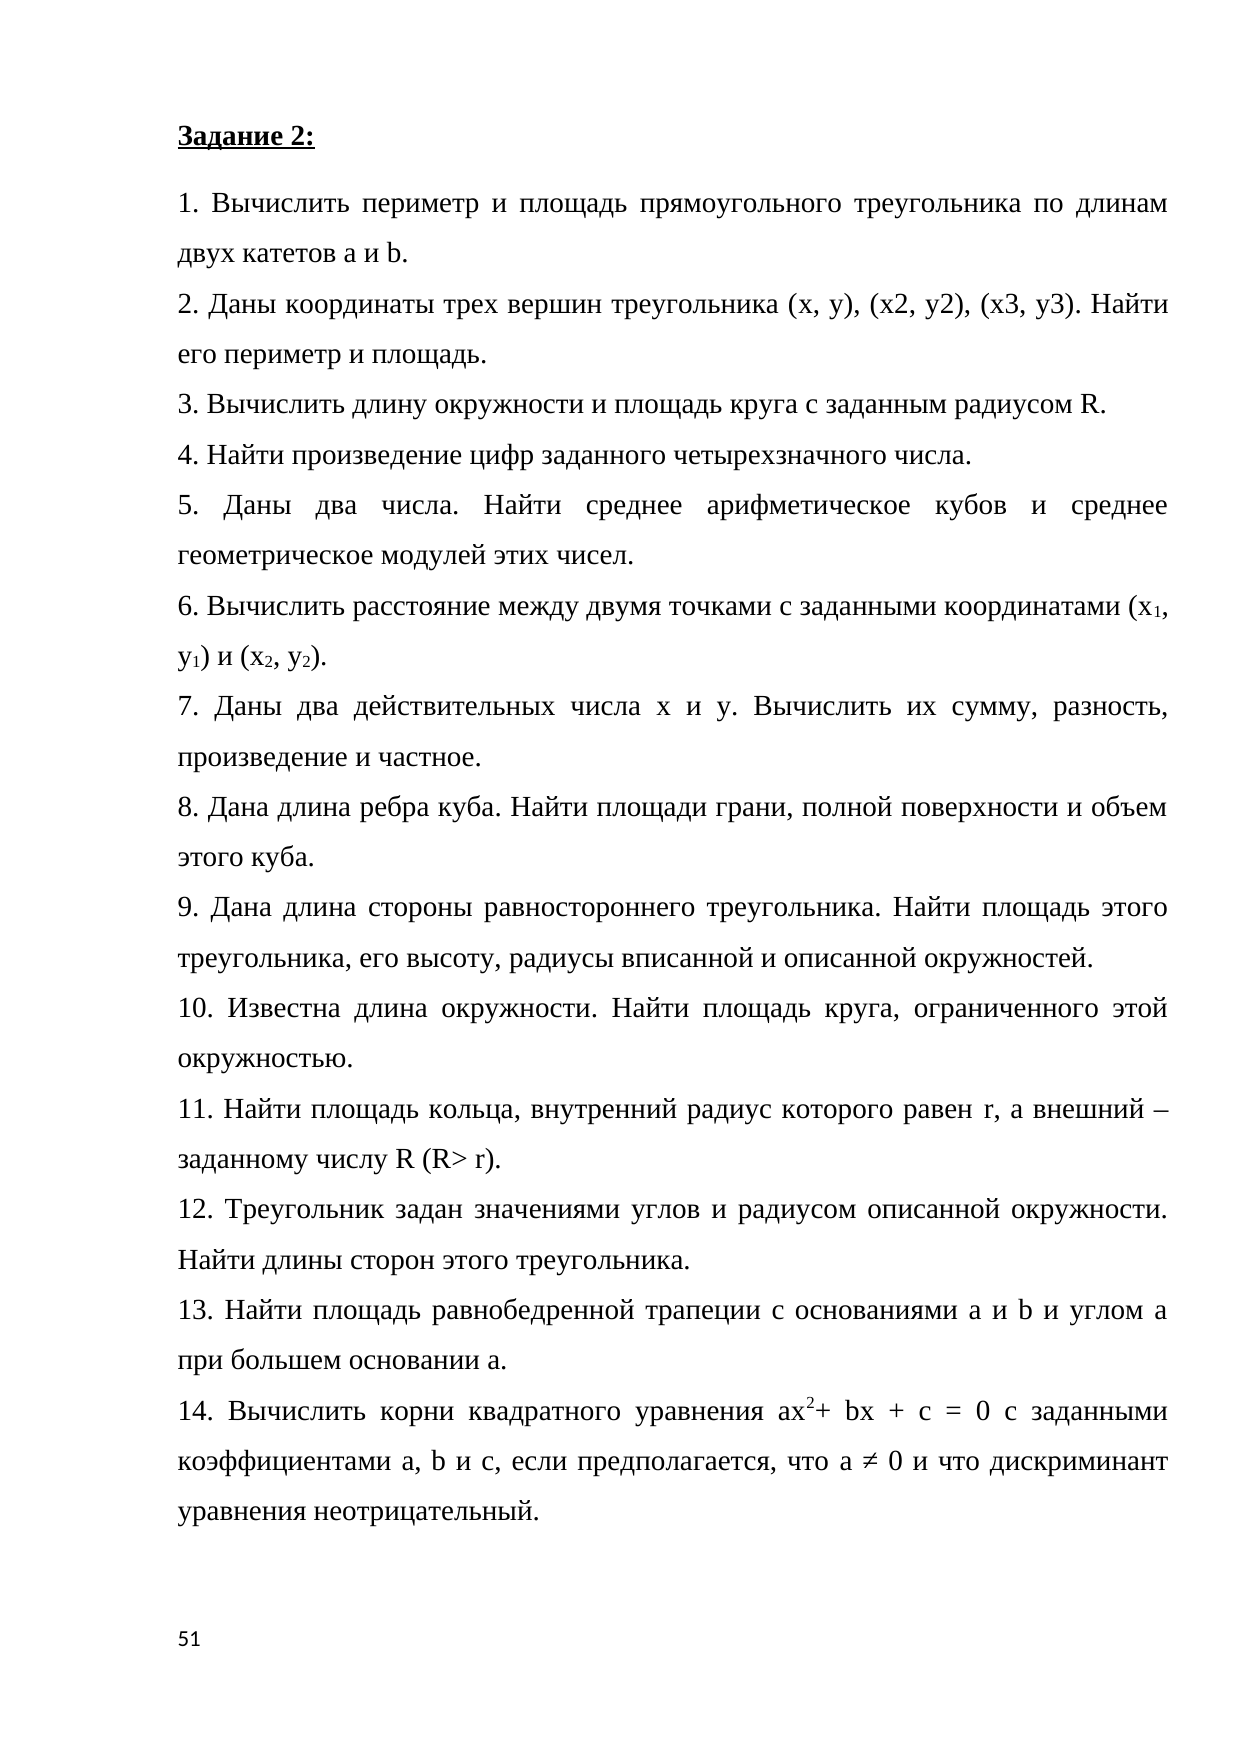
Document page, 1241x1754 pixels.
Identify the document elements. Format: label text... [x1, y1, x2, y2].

text 7. Даны два действительных числа x и у. Вычислить их сумму, разность, произведение и частное. [177, 688, 1169, 772]
text 8. Дана длина ребра куба. Найти площади грани, полной поверхности и объем этого куба. [177, 789, 1169, 873]
text Задание 2: [177, 118, 1169, 152]
text 3. Вычислить длину окружности и площадь круга с заданным радиусом R. [177, 386, 1169, 420]
text 4. Найти произведение цифр заданного четырехзначного числа. [177, 437, 1169, 470]
text 14. Вычислить корни квадратного уравнения ах2+ bх + с = 0 с заданными коэффициентами а, b и с, если предполагается, что a ≠ 0 и что дискриминант уравнения неотрицательный. [177, 1393, 1169, 1527]
text 6. Вычислить расстояние между двумя точками с заданными координатами (х1, y1) и (х2, у2). [177, 588, 1169, 672]
text 11. Найти площадь кольца, внутренний радиус которого равен r, а внешний – заданному числу R (R> r). [177, 1091, 1169, 1175]
text 10. Известна длина окружности. Найти площадь круга, ограниченного этой окружностью. [177, 990, 1169, 1074]
text 13. Найти площадь равнобедренной трапеции с основаниями а и b и углом а при большем основании а. [177, 1292, 1169, 1376]
text 9. Дана длина стороны равностороннего треугольника. Найти площадь этого треугольника, его высоту, радиусы вписанной и описанной окружностей. [177, 889, 1169, 973]
text 12. Треугольник задан значениями углов и радиусом описанной окружности. Найти длины сторон этого треугольника. [177, 1191, 1169, 1275]
text 1. Вычислить периметр и площадь прямоугольного треугольника по длинам двух катетов а и b. [177, 185, 1169, 269]
text 5. Даны два числа. Найти среднее арифметическое кубов и среднее геометрическое модулей этих чисел. [177, 487, 1169, 571]
text 2. Даны координаты трех вершин треугольника (x, у), (x2, y2), (х3, у3). Найти его периметр и площадь. [177, 286, 1169, 370]
